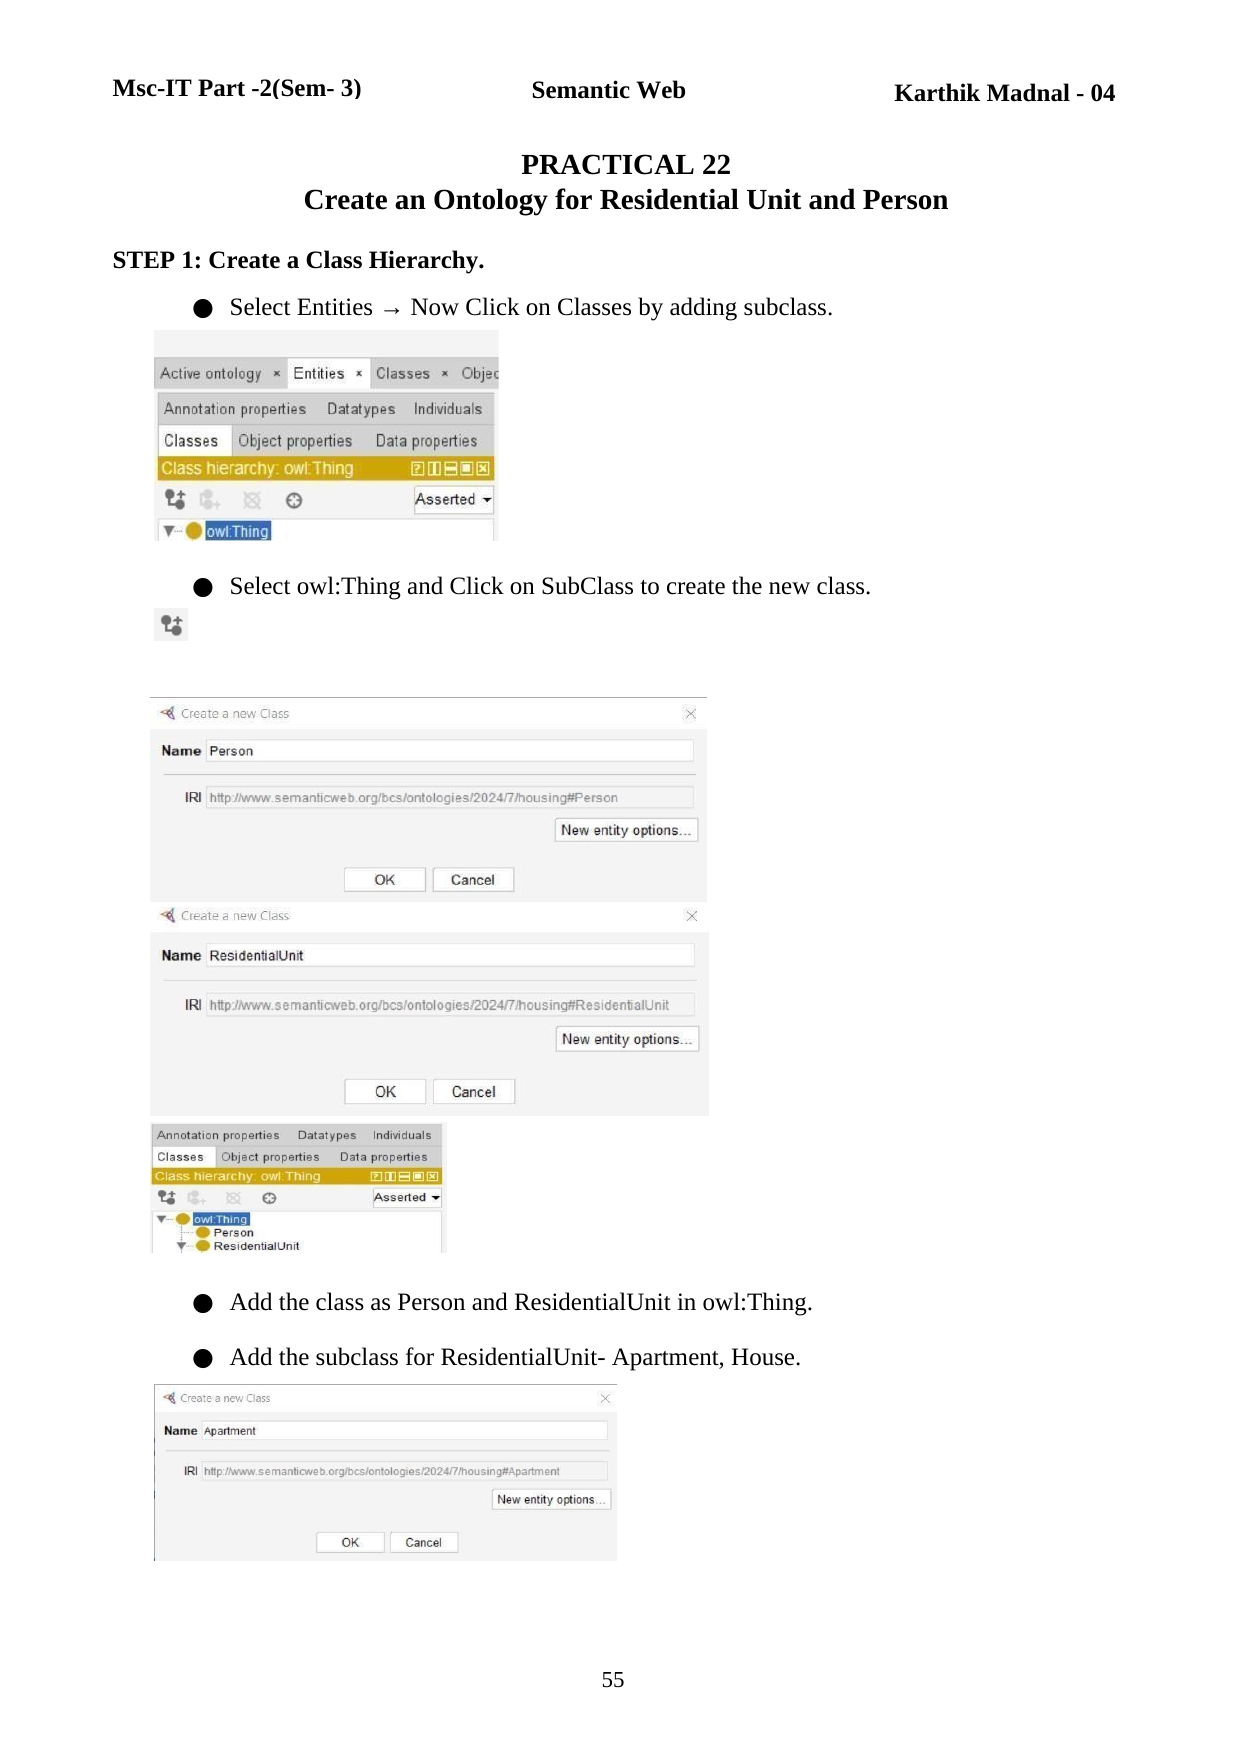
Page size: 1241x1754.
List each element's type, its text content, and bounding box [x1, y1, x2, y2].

picture [150, 907, 709, 1116]
picture [154, 330, 499, 541]
list Select Entities → Now Click on Classes by adding subclass. [192, 279, 1134, 330]
subtitle Create an Ontology for Residential Unit and Person [150, 182, 1102, 216]
picture [154, 1384, 618, 1561]
picture [150, 1122, 447, 1253]
text PRACTICAL 22 [150, 147, 1102, 181]
list Select owl:Thing and Click on SubClass to create the new class. [192, 557, 1134, 608]
picture [154, 608, 189, 641]
list Add the subclass for ResidentialUnit- Apartment, House. [192, 1329, 1134, 1380]
text STEP 1: Create a Class Hierarchy. [112, 245, 1134, 273]
picture [150, 697, 707, 902]
